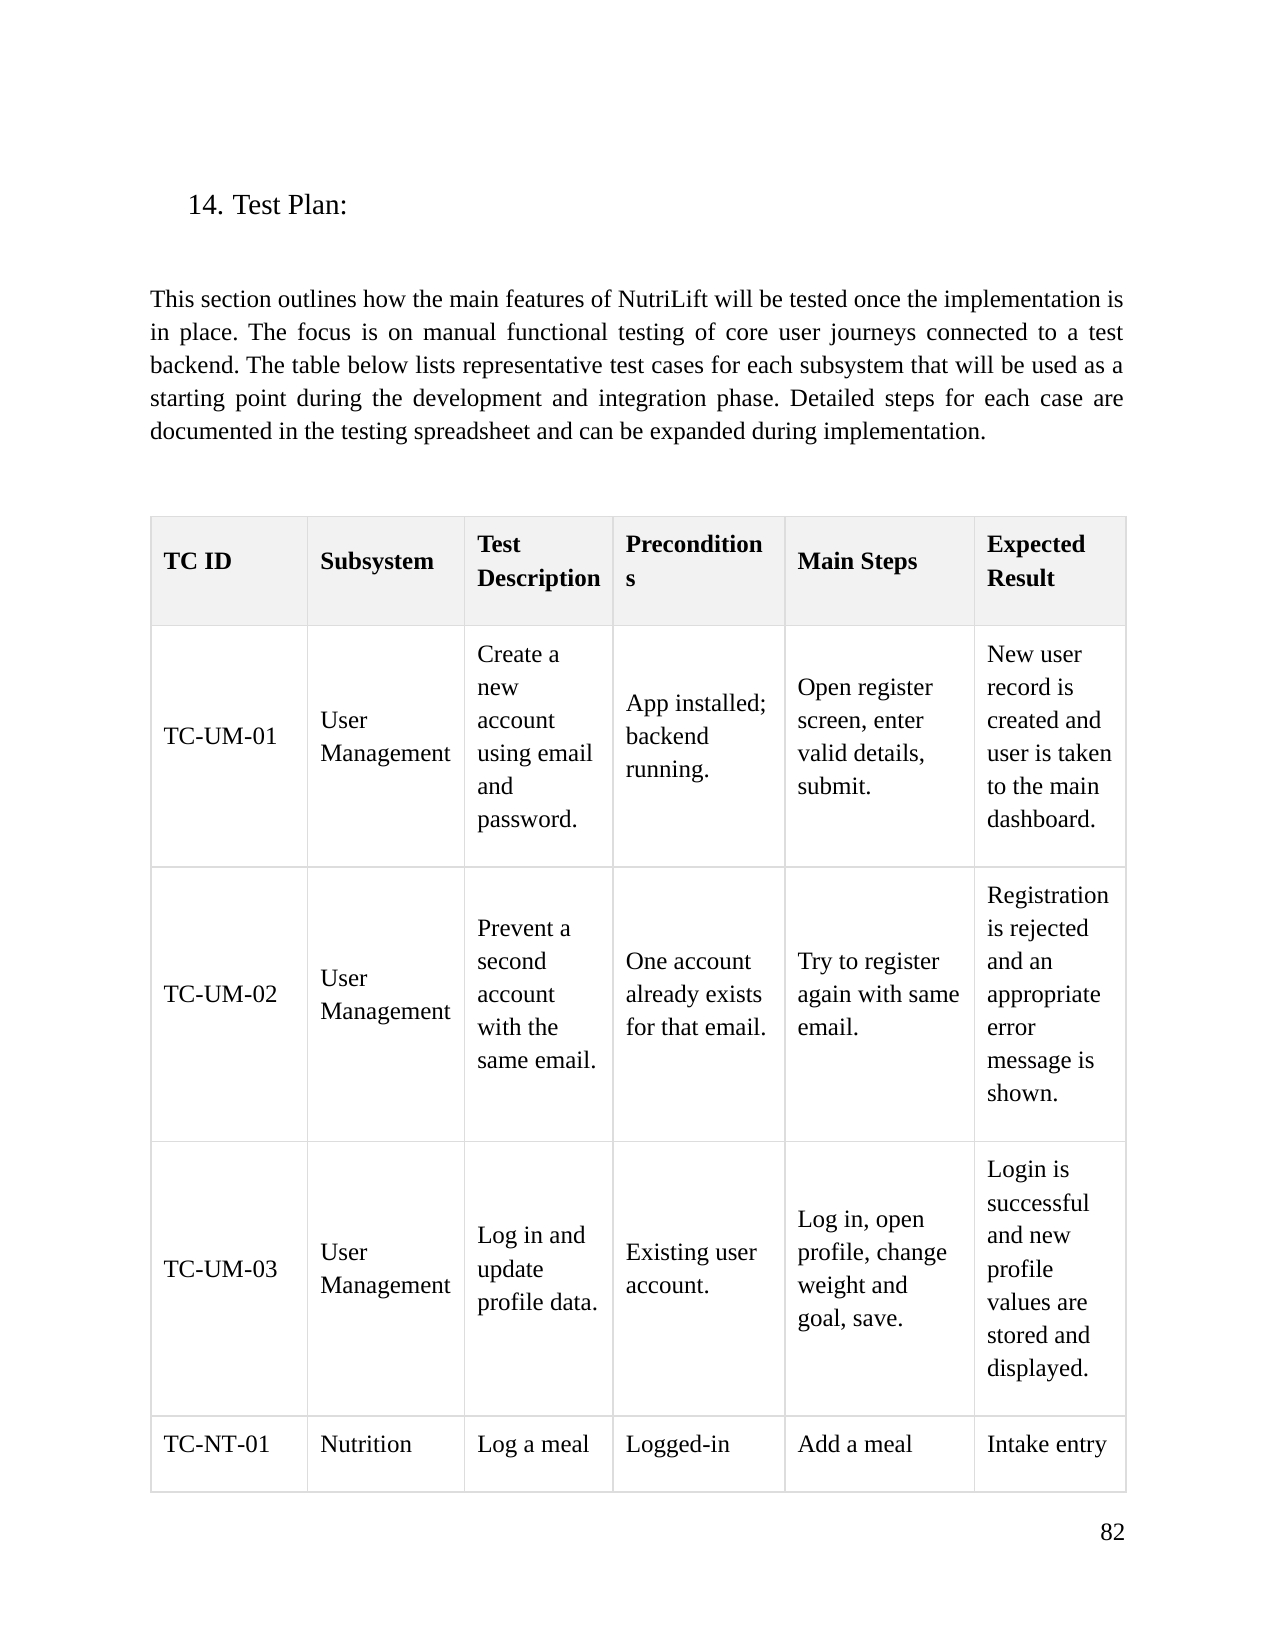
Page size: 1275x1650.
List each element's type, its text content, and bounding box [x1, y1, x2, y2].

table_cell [975, 1417, 1125, 1491]
table_cell Existing user account. [614, 1142, 784, 1415]
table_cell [614, 1417, 784, 1491]
table_header TC ID [152, 517, 307, 625]
table_cell TC-NT-01 [152, 1417, 307, 1491]
table_header Test Description [465, 517, 612, 625]
table_header Subsystem [308, 517, 464, 625]
text This section outlines how the main features of NutriLift will be tested once the implementation is in place. The focus is on manual functional testing of core user journeys connected to a test backend. The table below lists representative test cases for each subsystem that will be used as a starting point during the development and integration phase. Detailed steps for each case are documented in the testing spreadsheet and can be expanded during implementation. [150, 284, 1125, 445]
table_header Expected Result [975, 517, 1125, 625]
table_cell One account already exists for that email. [614, 868, 784, 1141]
subtitle Test Plan: [187, 187, 1125, 221]
table_cell Open register screen, enter valid details, submit. [786, 626, 974, 866]
table_cell Nutrition Tracking [308, 1417, 464, 1491]
table_cell Log in, open profile, change weight and goal, save. [786, 1142, 974, 1415]
table_cell TC-UM-01 [152, 626, 307, 866]
table_cell User Management [308, 626, 464, 866]
table_header Main Steps [786, 517, 974, 625]
table_header Preconditions [614, 517, 784, 625]
table_cell TC-UM-03 [152, 1142, 307, 1415]
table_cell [465, 1417, 612, 1491]
table_cell Login is successful and new profile values are stored and displayed. [975, 1142, 1125, 1415]
table_cell New user record is created and user is taken to the main dashboard. [975, 626, 1125, 866]
table_cell Registration is rejected and an appropriate error message is shown. [975, 868, 1125, 1141]
table_cell App installed; backend running. [614, 626, 784, 866]
table_cell Log in and update profile data. [465, 1142, 612, 1415]
table_cell User Management [308, 1142, 464, 1415]
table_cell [786, 1417, 974, 1491]
table_cell Create a new account using email and password. [465, 626, 612, 866]
table_cell TC-UM-02 [152, 868, 307, 1141]
table_cell Try to register again with same email. [786, 868, 974, 1141]
table_cell Prevent a second account with the same email. [465, 868, 612, 1141]
table_cell User Management [308, 868, 464, 1141]
